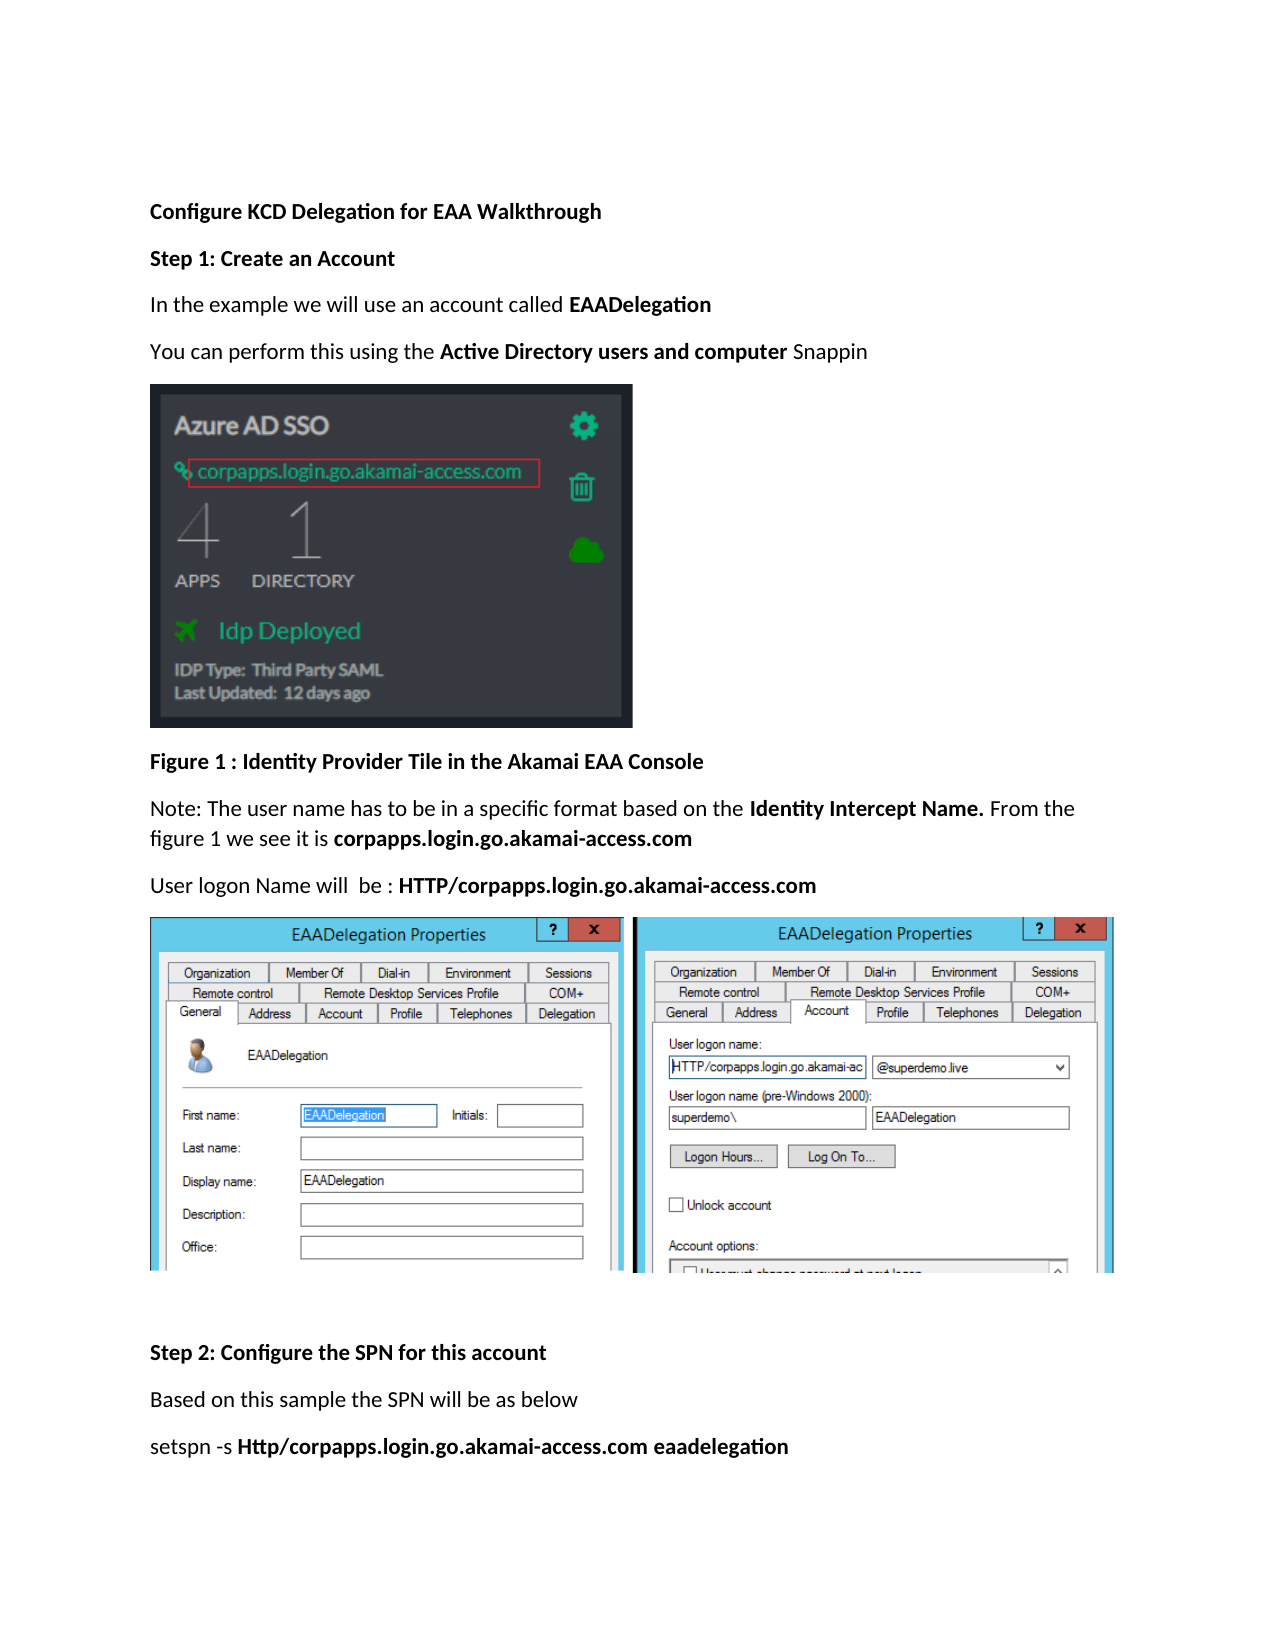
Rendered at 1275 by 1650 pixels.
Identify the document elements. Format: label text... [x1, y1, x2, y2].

text Note: The user name has to be in a specific format based on the Identity Intercept Name. From the figure 1 we see it is corpapps.login.go.akamai-access.com [150, 794, 1125, 852]
picture [150, 917, 1125, 1273]
text Based on this sample the SPN will be as below [150, 1385, 1125, 1413]
text Configure KCD Delegation for EAA Walkthrough [150, 197, 1125, 225]
text You can perform this using the Active Directory users and computer Snappin [150, 337, 1125, 366]
text Figure 1 : Identity Provider Tile in the Akamai EAA Console [150, 747, 1125, 775]
text Step 1: Create an Account [150, 244, 1125, 272]
text Step 2: Configure the SPN for this account [150, 1338, 1125, 1366]
text In the example we will use an account called EAADelegation [150, 291, 1125, 319]
text setspn -s Http/corpapps.login.go.akamai-access.com eaadelegation [150, 1432, 1125, 1460]
text User logon Name will be : HTTP/corpapps.login.go.akamai-access.com [150, 871, 1125, 899]
